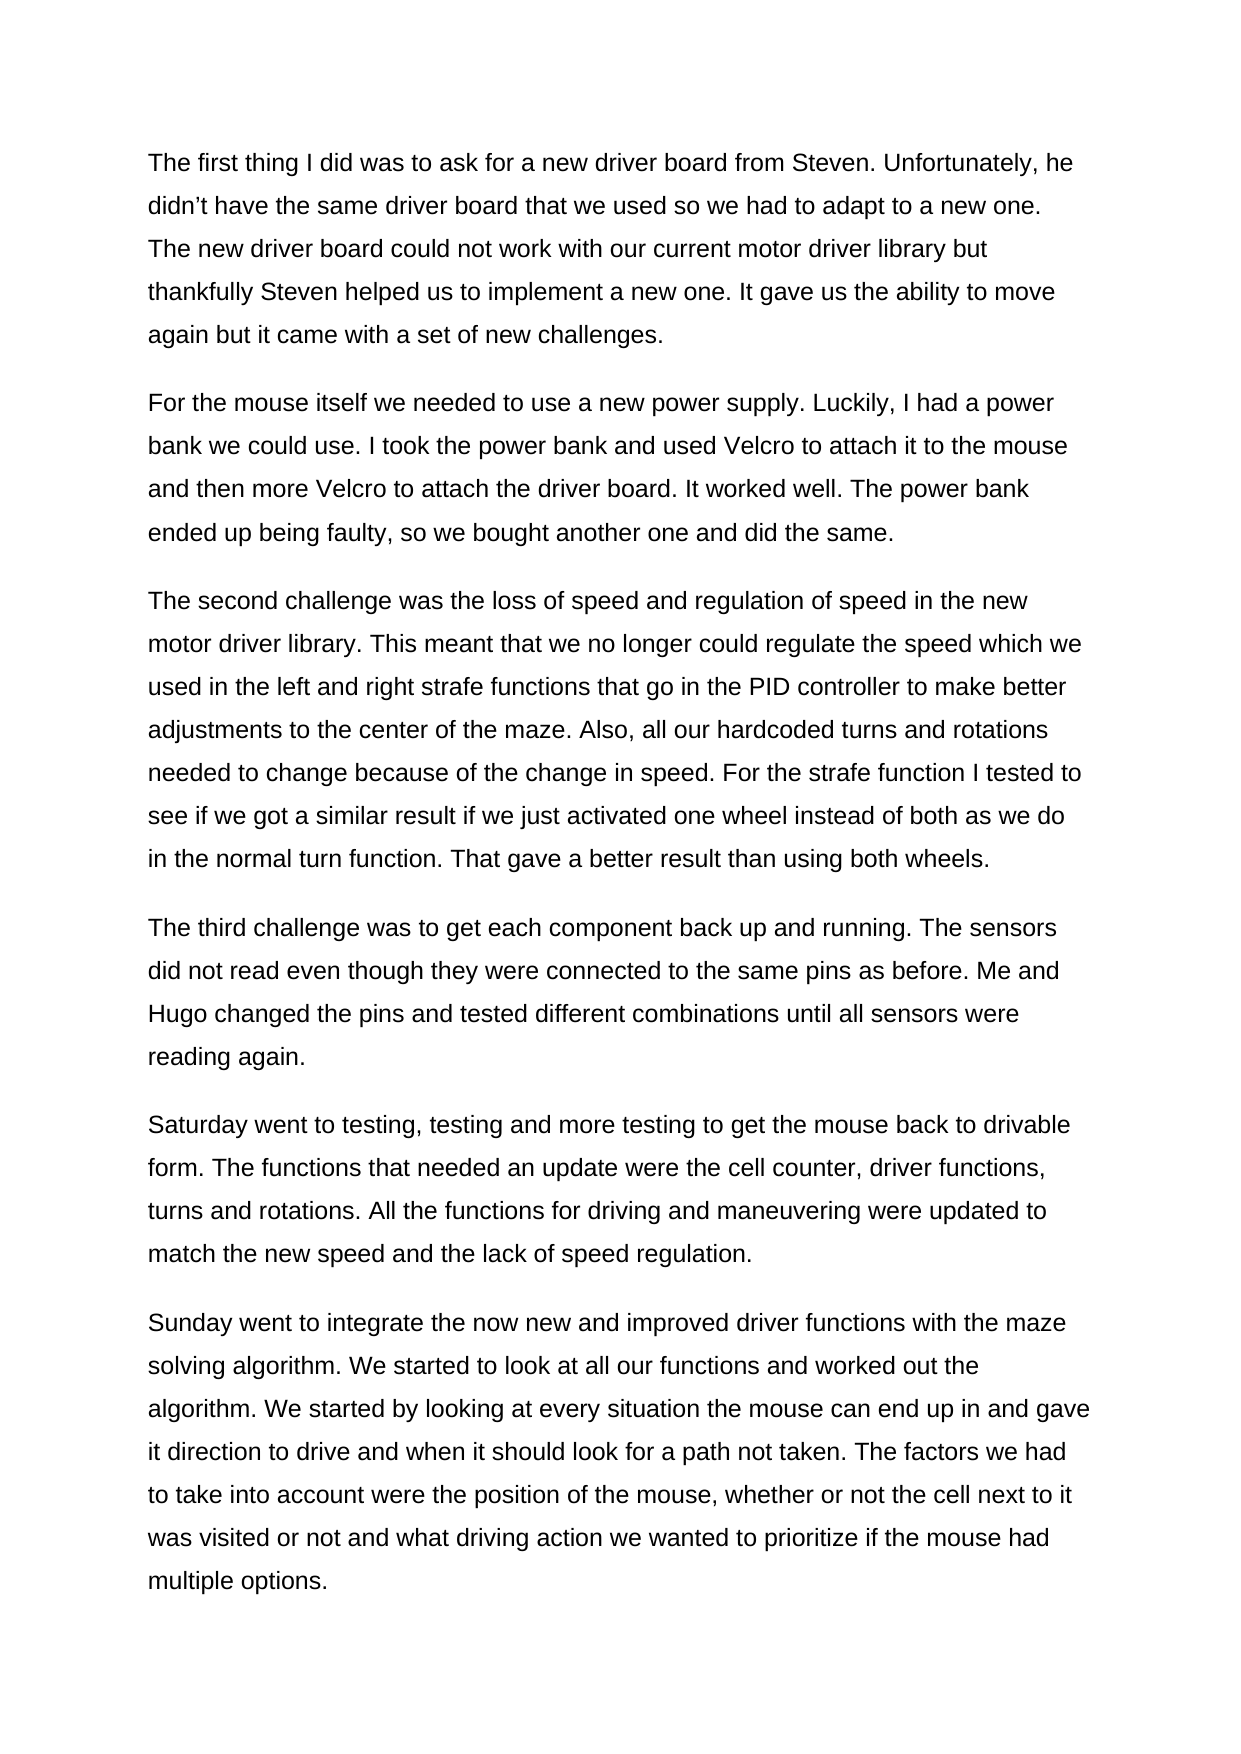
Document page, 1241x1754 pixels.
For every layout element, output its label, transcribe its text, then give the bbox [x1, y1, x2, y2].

text Sunday went to integrate the now new and improved driver functions with the maze solving algorithm. We started to look at all our functions and worked out the algorithm. We started by looking at every situation the mouse can end up in and gave it direction to drive and when it should look for a path not taken. The factors we had to take into account were the position of the mouse, whether or not the cell next to it was visited or not and what driving action we wanted to prioritize if the mouse had multiple options. [148, 1308, 1093, 1595]
text The second challenge was the loss of speed and regulation of speed in the new motor driver library. This meant that we no longer could regulate the speed which we used in the left and right strafe functions that go in the PID controller to make better adjustments to the center of the maze. Also, all our hardcoded turns and rotations needed to change because of the change in speed. For the strafe function I tested to see if we got a similar result if we just activated one wheel instead of both as we do in the normal turn function. That gave a better result than using both wheels. [148, 586, 1093, 873]
text Saturday went to testing, testing and more testing to get the mouse back to drivable form. The functions that needed an update were the cell counter, driver functions, turns and rotations. All the functions for driving and maneuvering were updated to match the new speed and the lack of speed regulation. [148, 1110, 1093, 1268]
text For the mouse itself we needed to use a new power supply. Luckily, I had a power bank we could use. I took the power bank and used Velcro to attach it to the mouse and then more Velcro to attach the driver board. It worked well. The power bank ended up being faulty, so we bought another one and did the same. [148, 388, 1093, 546]
text The third challenge was to get each component back up and running. The sensors did not read even though they were connected to the same pins as before. Me and Hugo changed the pins and tested different combinations until all sensors were reading again. [148, 913, 1093, 1071]
text The first thing I did was to ask for a new driver board from Steven. Unfortunately, he didn’t have the same driver board that we used so we had to adapt to a new one. The new driver board could not work with our current motor driver library but thankfully Steven helped us to implement a new one. It gave us the ability to move again but it came with a set of new challenges. [148, 148, 1093, 349]
